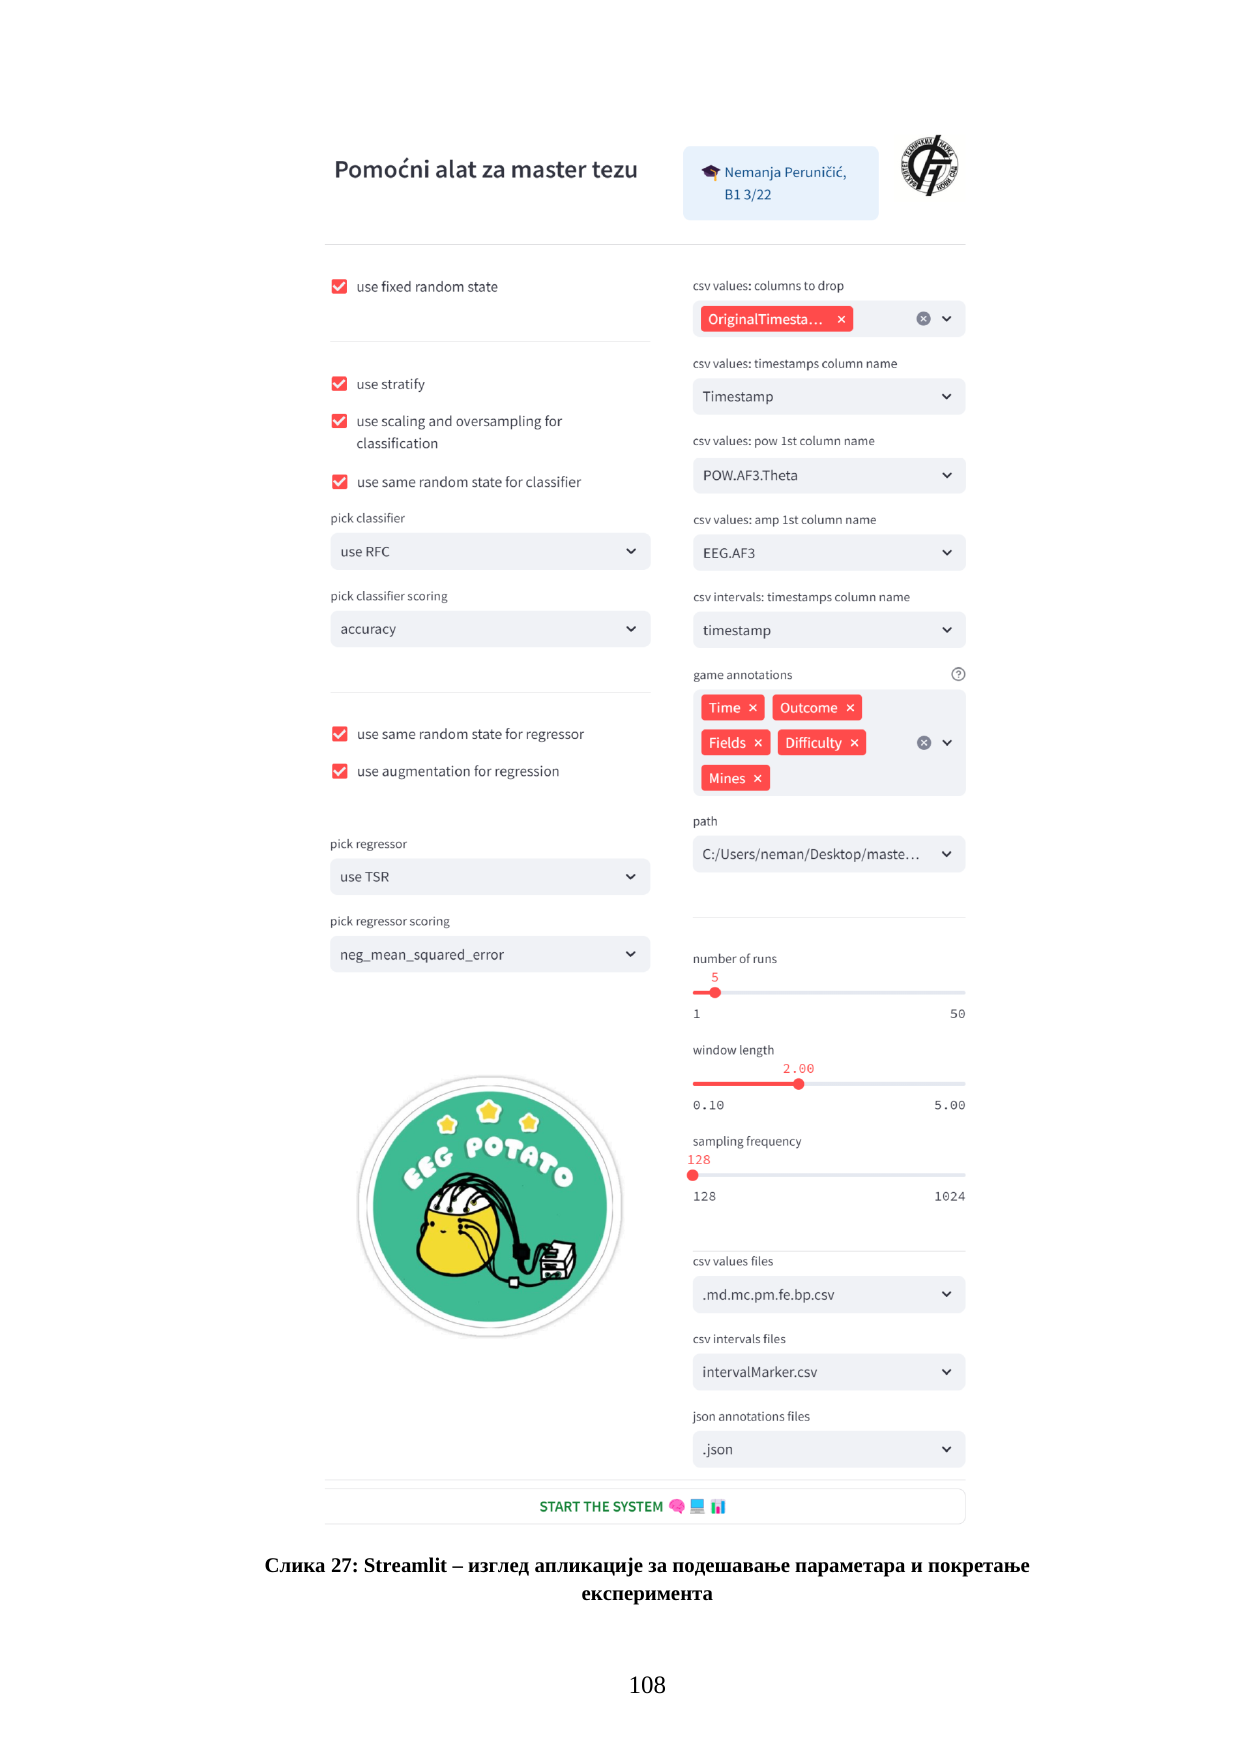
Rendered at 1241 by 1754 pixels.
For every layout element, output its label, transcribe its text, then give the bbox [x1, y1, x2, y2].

picture [324, 132, 970, 1527]
text Слика 27: Streamlit – изглед апликације за подешавање параметара и покретање експеримента [236, 1553, 1058, 1604]
